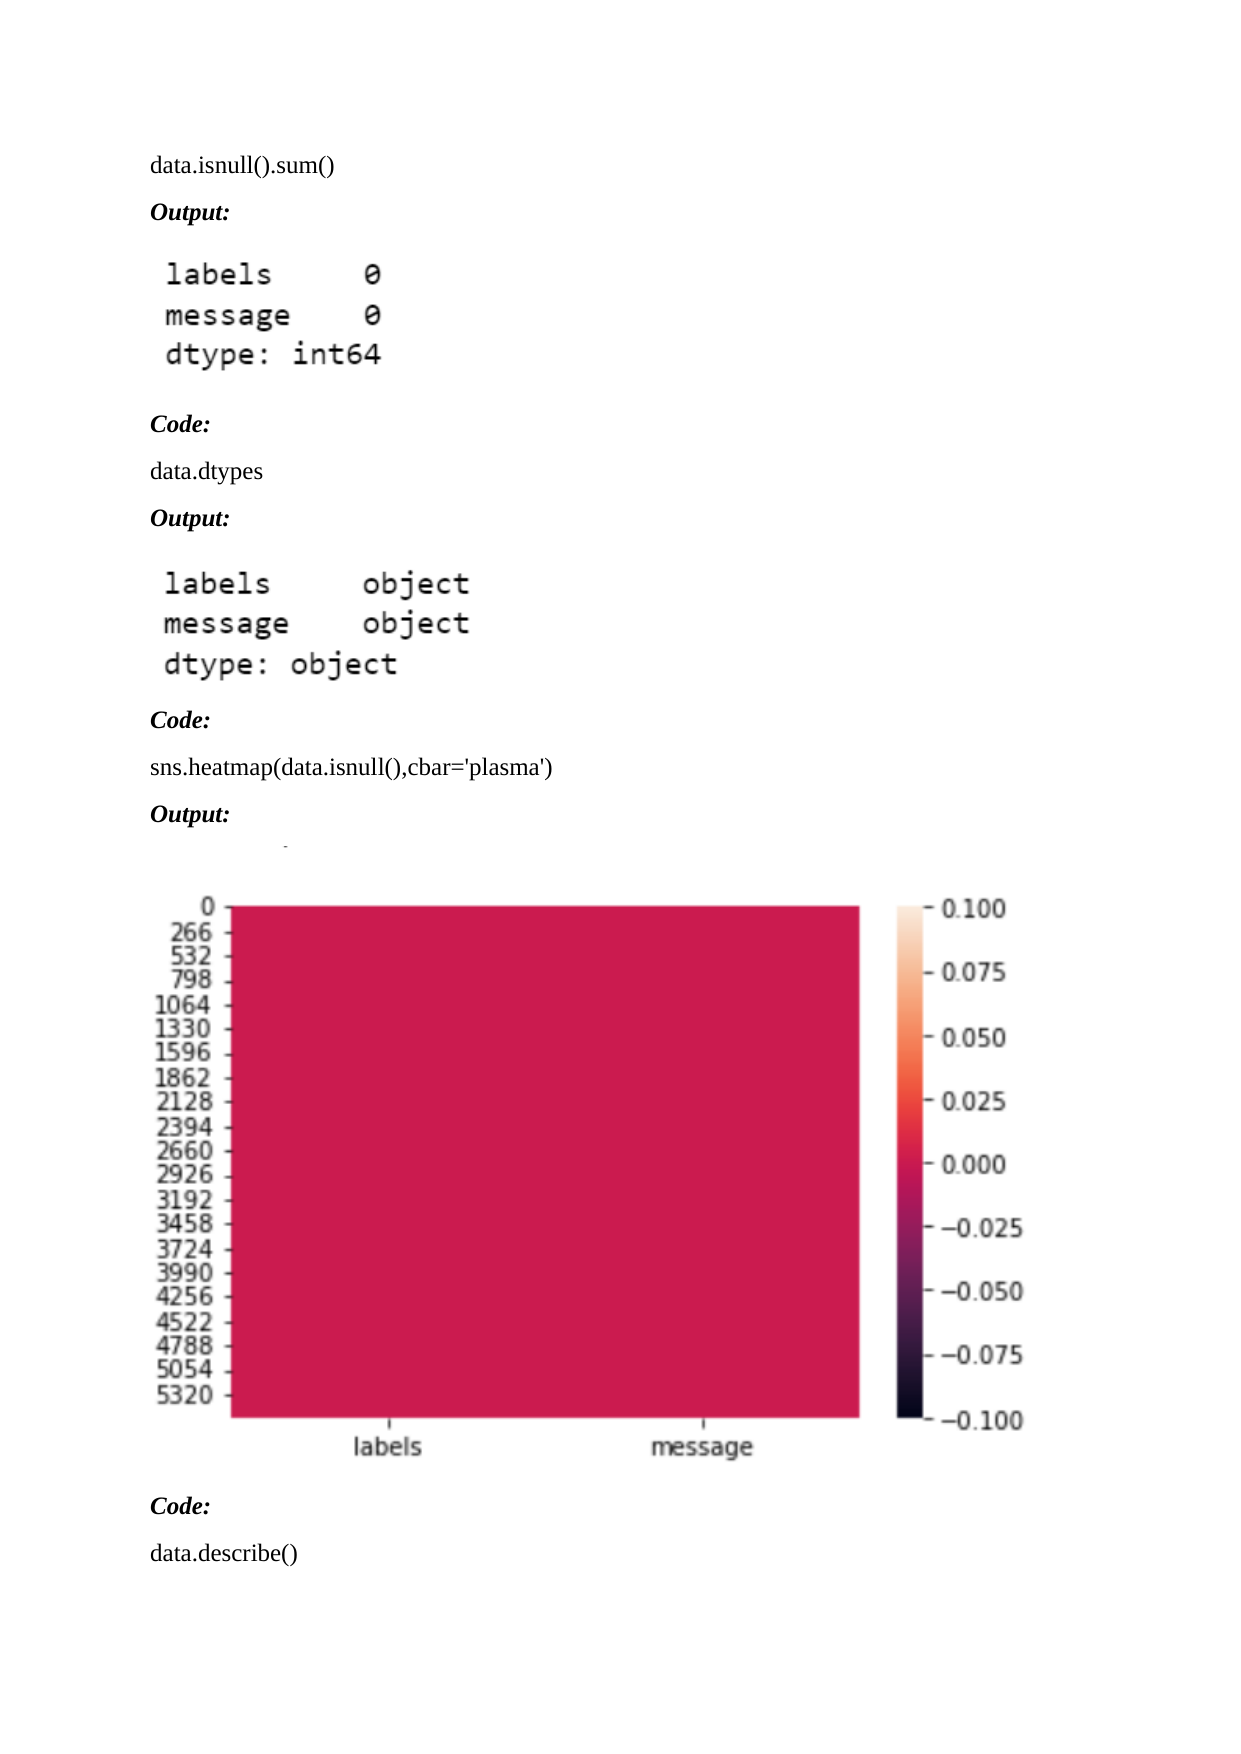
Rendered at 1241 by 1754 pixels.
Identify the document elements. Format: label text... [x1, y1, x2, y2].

text data.dtypes [150, 456, 1090, 485]
text data.isnull().sum() [150, 150, 1090, 179]
picture [150, 550, 496, 687]
text Code: [150, 409, 1090, 438]
text Output: [150, 799, 1090, 828]
text Output: [150, 197, 1090, 226]
text Output: [150, 503, 1090, 532]
text Code: [150, 1491, 1090, 1520]
picture [150, 846, 1038, 1473]
text Code: [150, 705, 1090, 734]
picture [150, 244, 411, 391]
text sns.heatmap(data.isnull(),cbar='plasma') [150, 752, 1090, 781]
text data.describe() [150, 1538, 1090, 1567]
